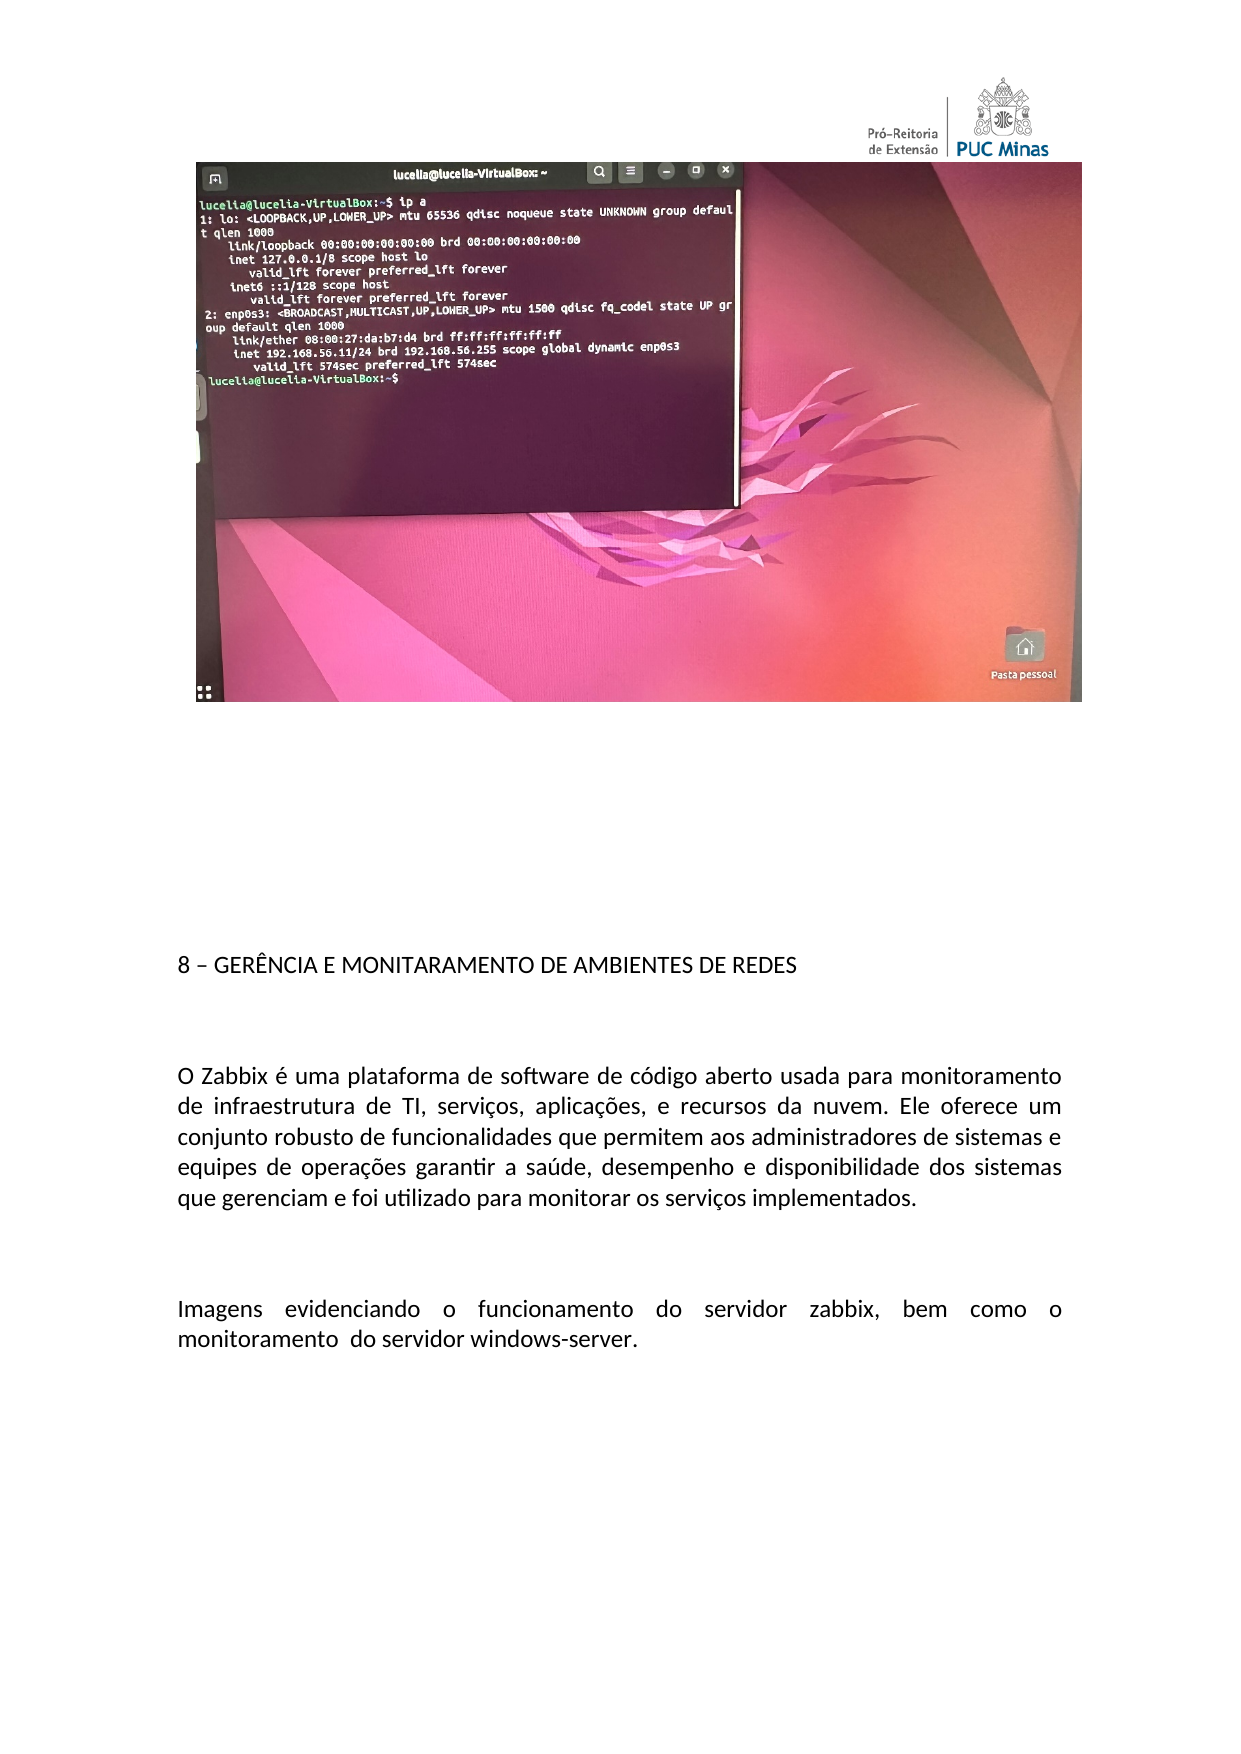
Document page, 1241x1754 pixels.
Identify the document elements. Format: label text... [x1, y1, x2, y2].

text Imagens evidenciando o funcionamento do servidor zabbix, bem como o monitoramento do servidor windows-server. [177, 1293, 1063, 1354]
text O Zabbix é uma plataforma de software de código aberto usada para monitoramento de infraestrutura de TI, serviços, aplicações, e recursos da nuvem. Ele oferece um conjunto robusto de funcionalidades que permitem aos administradores de sistemas e equipes de operações garantir a saúde, desempenho e disponibilidade dos sistemas que gerenciam e foi utilizado para monitorar os serviços implementados. [177, 1060, 1063, 1212]
text 8 – GERÊNCIA E MONITARAMENTO DE AMBIENTES DE REDES [177, 949, 1063, 979]
picture [861, 73, 1064, 162]
